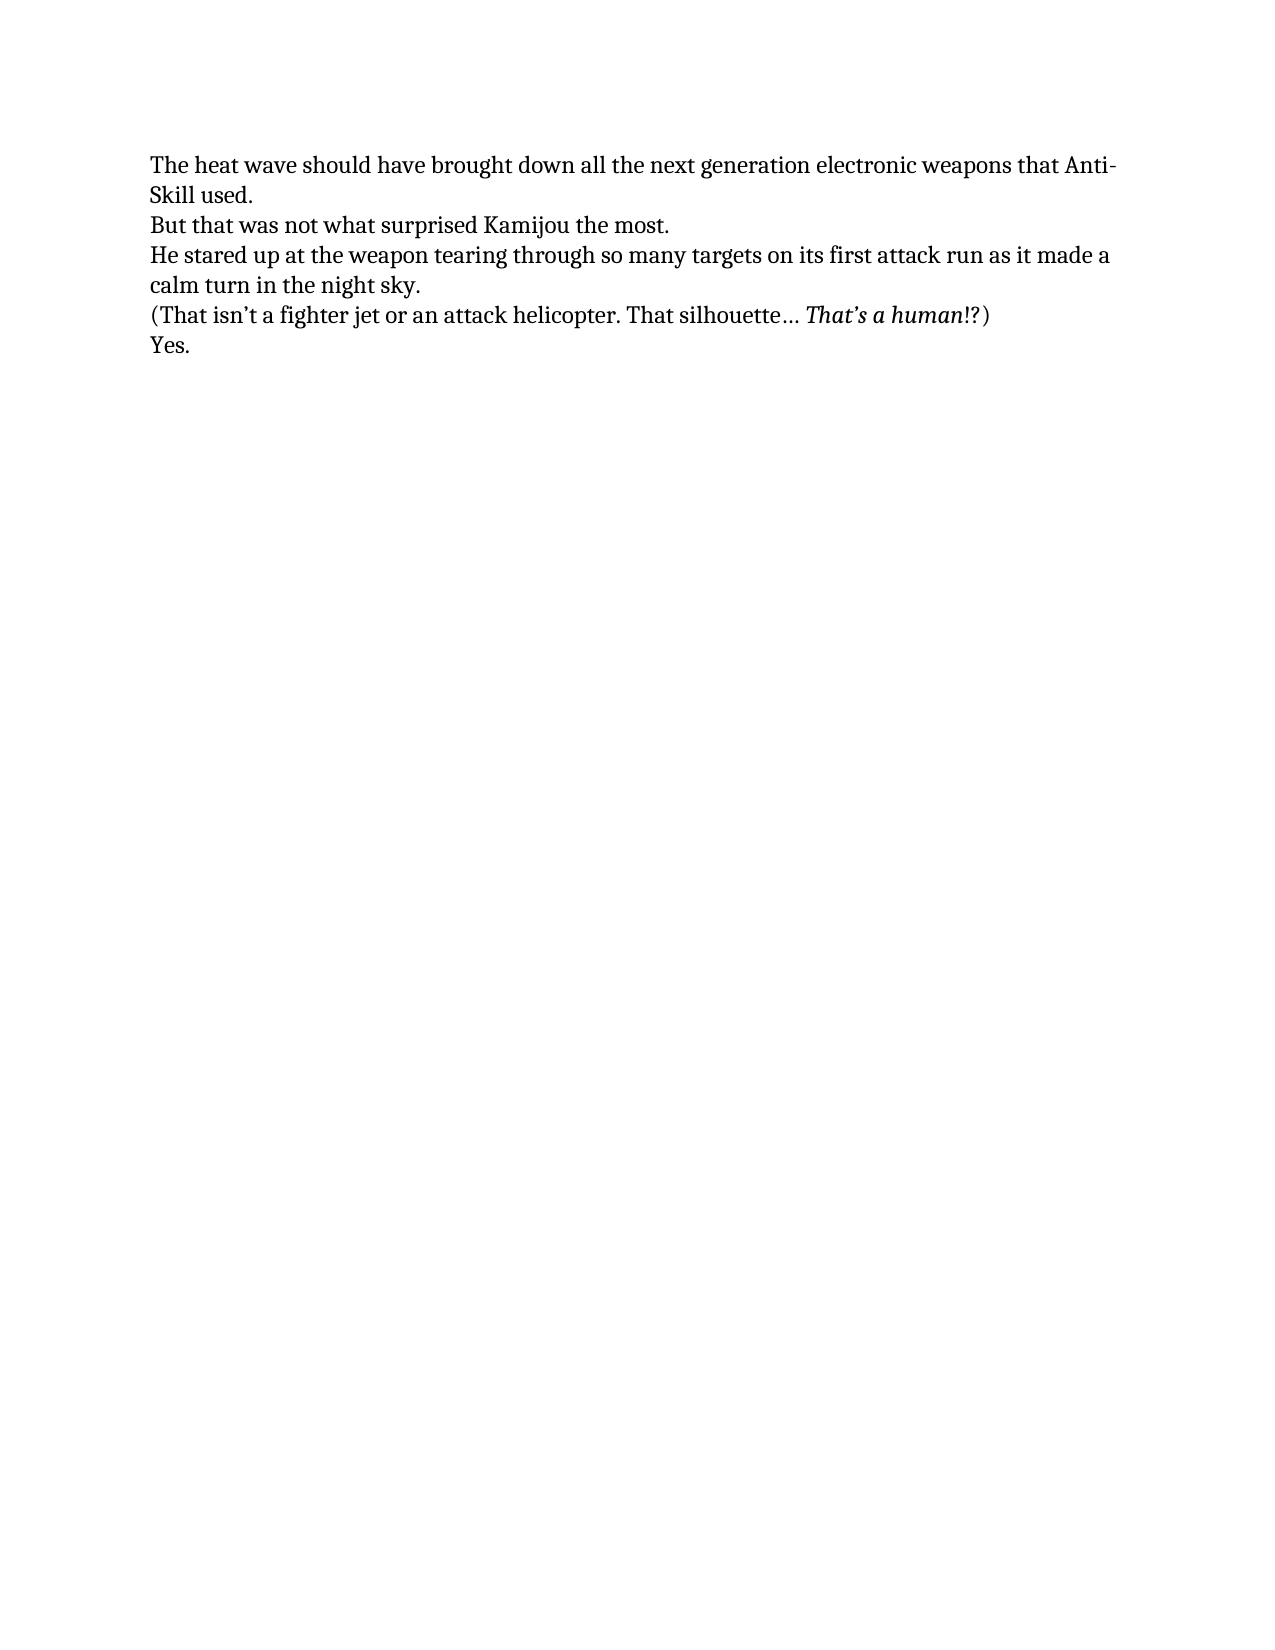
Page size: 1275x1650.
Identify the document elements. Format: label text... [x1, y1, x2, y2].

text He stared up at the weapon tearing through so many targets on its first attack run as it made a calm turn in the night sky. [150, 240, 1125, 300]
text But that was not what surprised Kamijou the most. [150, 210, 1125, 240]
text The heat wave should have brought down all the next generation electronic weapons that Anti-Skill used. [150, 150, 1125, 210]
text Yes. [150, 330, 1125, 360]
text (That isn’t a fighter jet or an attack helicopter. That silhouette… That’s a human!?) [150, 300, 1125, 330]
